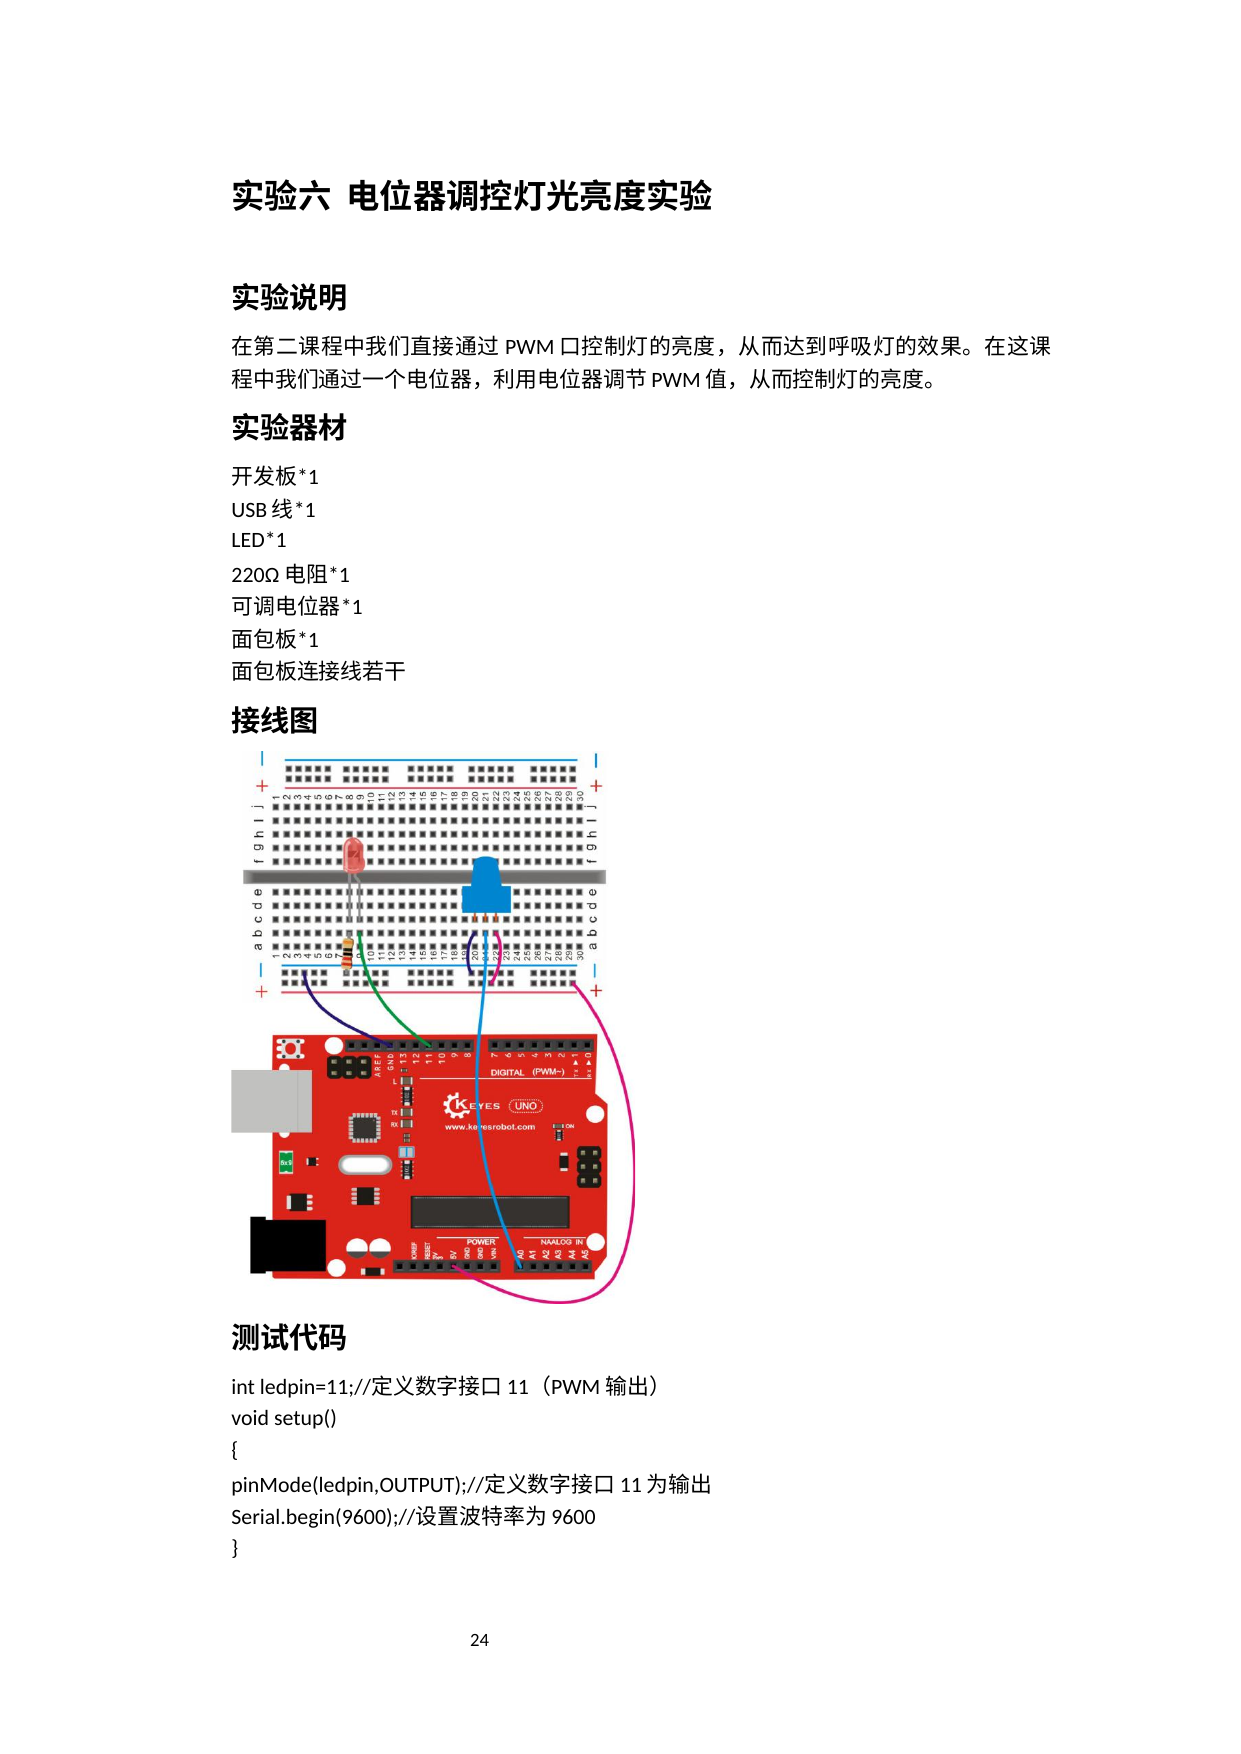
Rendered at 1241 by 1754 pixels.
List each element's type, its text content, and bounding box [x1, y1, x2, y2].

text } [231, 1531, 1053, 1564]
text 接线图 [231, 686, 1053, 751]
text LED*1 [231, 524, 1053, 556]
text 220Ω 电阻*1 [231, 556, 1053, 589]
picture [231, 751, 636, 1304]
text 可调电位器*1 [231, 589, 1053, 621]
text 开发板*1 [231, 459, 1053, 491]
text 面包板*1 [231, 621, 1053, 654]
text Serial.begin(9600);//设置波特率为9600 [231, 1499, 1053, 1531]
text 在第二课程中我们直接通过PWM口控制灯的亮度，从而达到呼吸灯的效果。在这课程中我们通过一个电位器，利用电位器调节PWM值，从而控制灯的亮度。 [231, 329, 1053, 394]
subtitle 实验六 电位器调控灯光亮度实验 [231, 162, 1053, 227]
text { [231, 1434, 1053, 1466]
text 面包板连接线若干 [231, 654, 1053, 686]
text void setup() [231, 1401, 1053, 1434]
text USB线*1 [231, 491, 1053, 524]
text int ledpin=11;//定义数字接口11（PWM 输出） [231, 1369, 1053, 1401]
text 实验器材 [231, 394, 1053, 459]
text pinMode(ledpin,OUTPUT);//定义数字接口11 为输出 [231, 1466, 1053, 1499]
text 实验说明 [231, 264, 1053, 329]
text 测试代码 [231, 1304, 1053, 1369]
